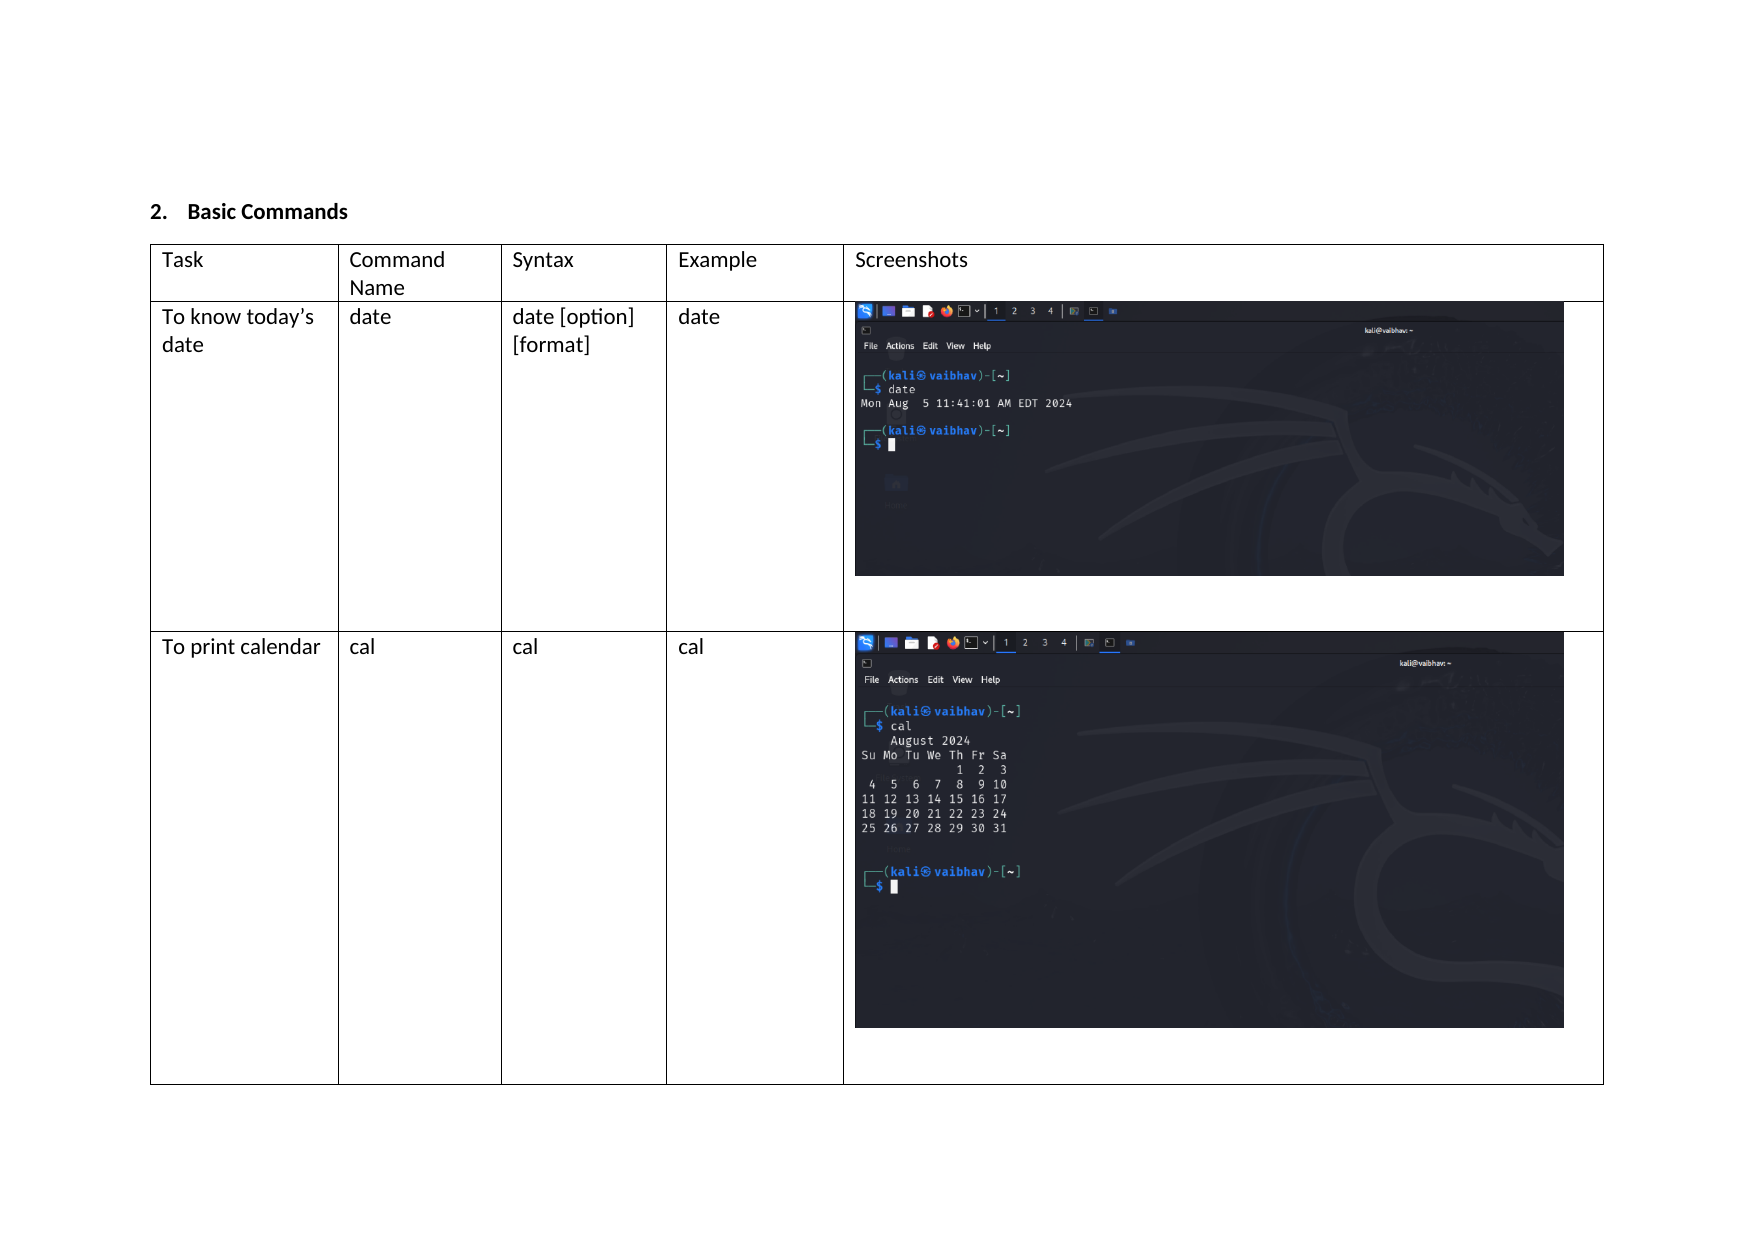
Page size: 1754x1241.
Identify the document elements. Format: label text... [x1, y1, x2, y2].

table_cell date [option] [format] [502, 302, 666, 631]
table_header Screenshots [844, 245, 1603, 301]
table_header Syntax [502, 245, 666, 301]
picture [855, 301, 1564, 576]
table_cell date [339, 302, 501, 631]
table_cell To know today’s date [151, 302, 338, 631]
table_cell cal [339, 632, 501, 1084]
table_header Command Name [339, 245, 501, 301]
table_cell [844, 302, 1603, 631]
list Basic Commands [150, 197, 1604, 225]
table_cell cal [667, 632, 843, 1084]
table_header Task [151, 245, 338, 301]
table_cell cal [502, 632, 666, 1084]
table_cell date [667, 302, 843, 631]
picture [855, 632, 1564, 1028]
table_cell To print calendar [151, 632, 338, 1084]
table_cell [844, 632, 1603, 1084]
table_header Example [667, 245, 843, 301]
